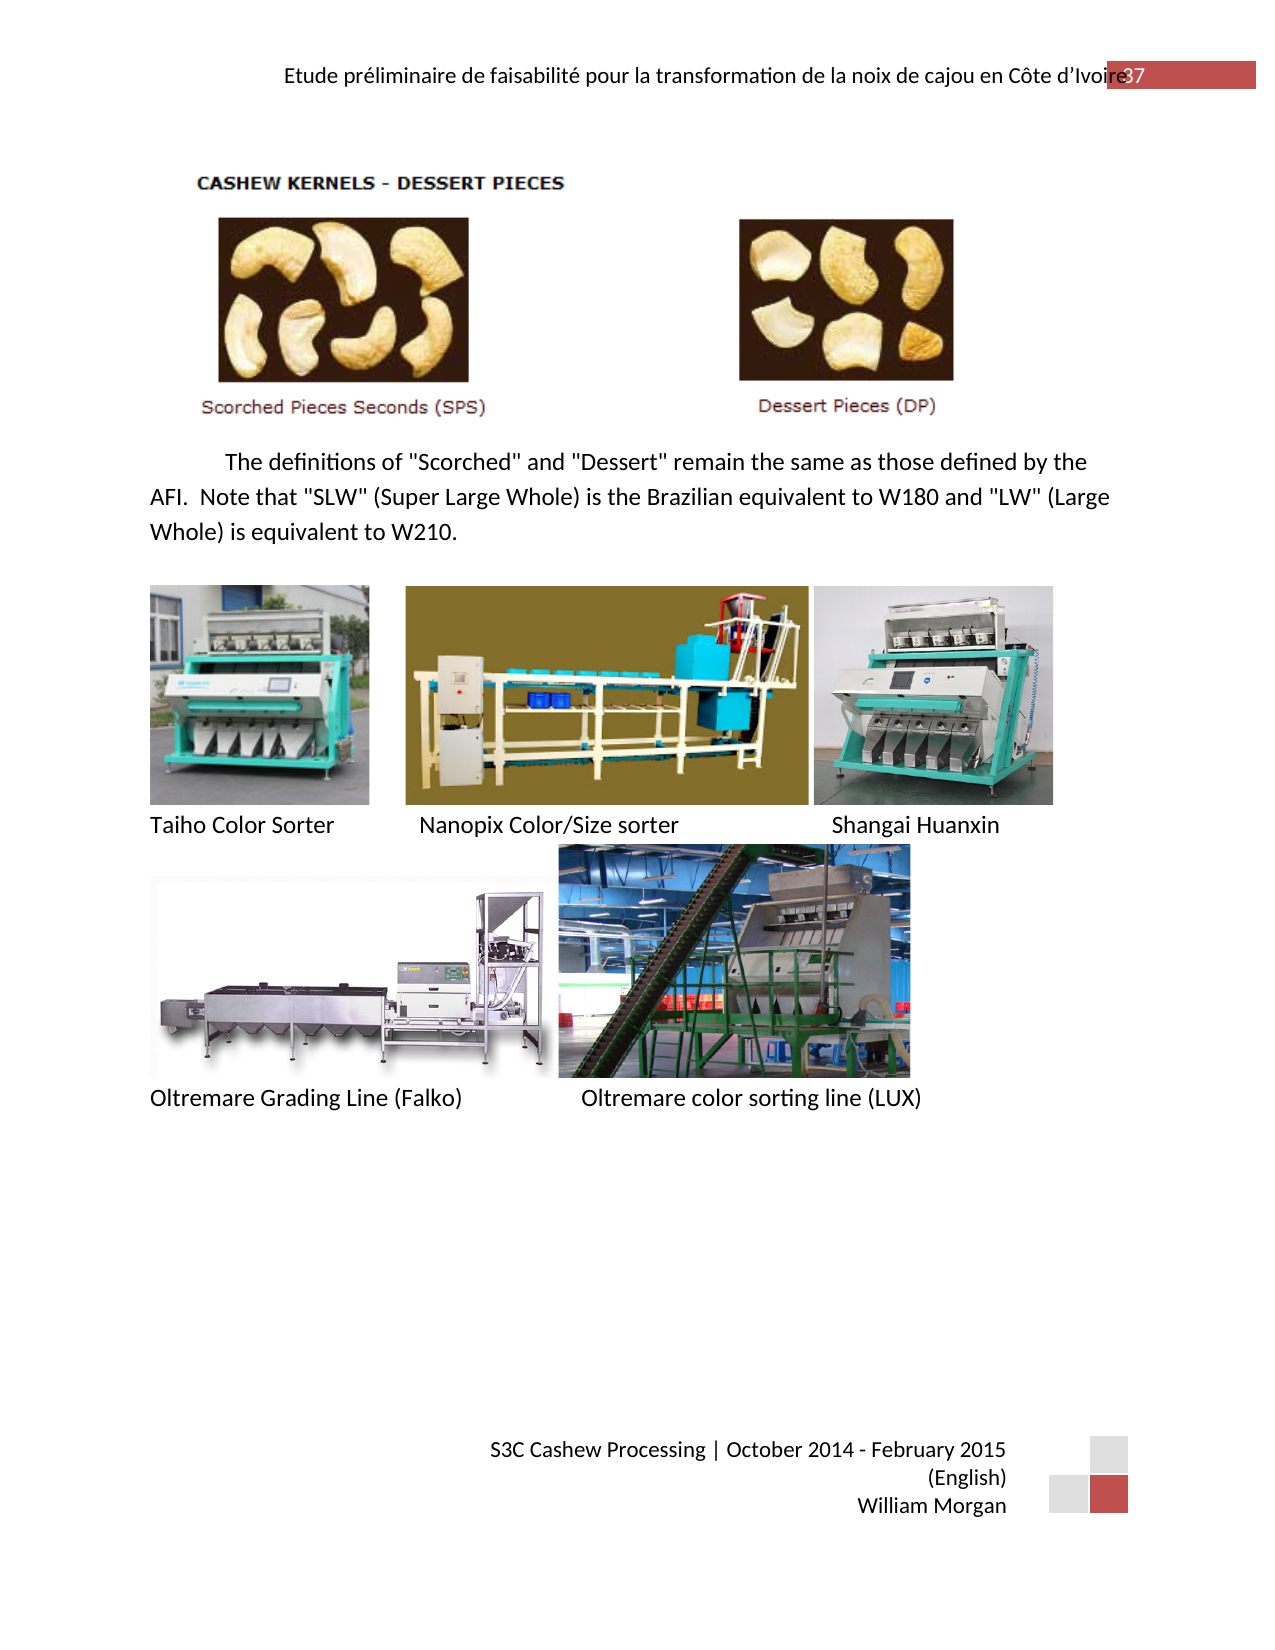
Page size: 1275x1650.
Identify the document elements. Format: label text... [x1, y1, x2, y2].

picture [150, 150, 1021, 442]
picture [405, 586, 809, 805]
picture [150, 585, 370, 805]
picture [150, 844, 911, 1078]
text Taiho Color Sorter Nanopix Color/Size sorter Shangai Huanxin [150, 809, 1125, 840]
text Oltremare Grading Line (Falko) Oltremare color sorting line (LUX) [150, 1082, 1125, 1112]
picture [813, 586, 1054, 805]
text The definitions of "Scorched" and "Dessert" remain the same as those defined by the AFI. Note that "SLW" (Super Large Whole) is the Brazilian equivalent to W180 and "LW" (Large Whole) is equivalent to W210. [150, 446, 1125, 546]
